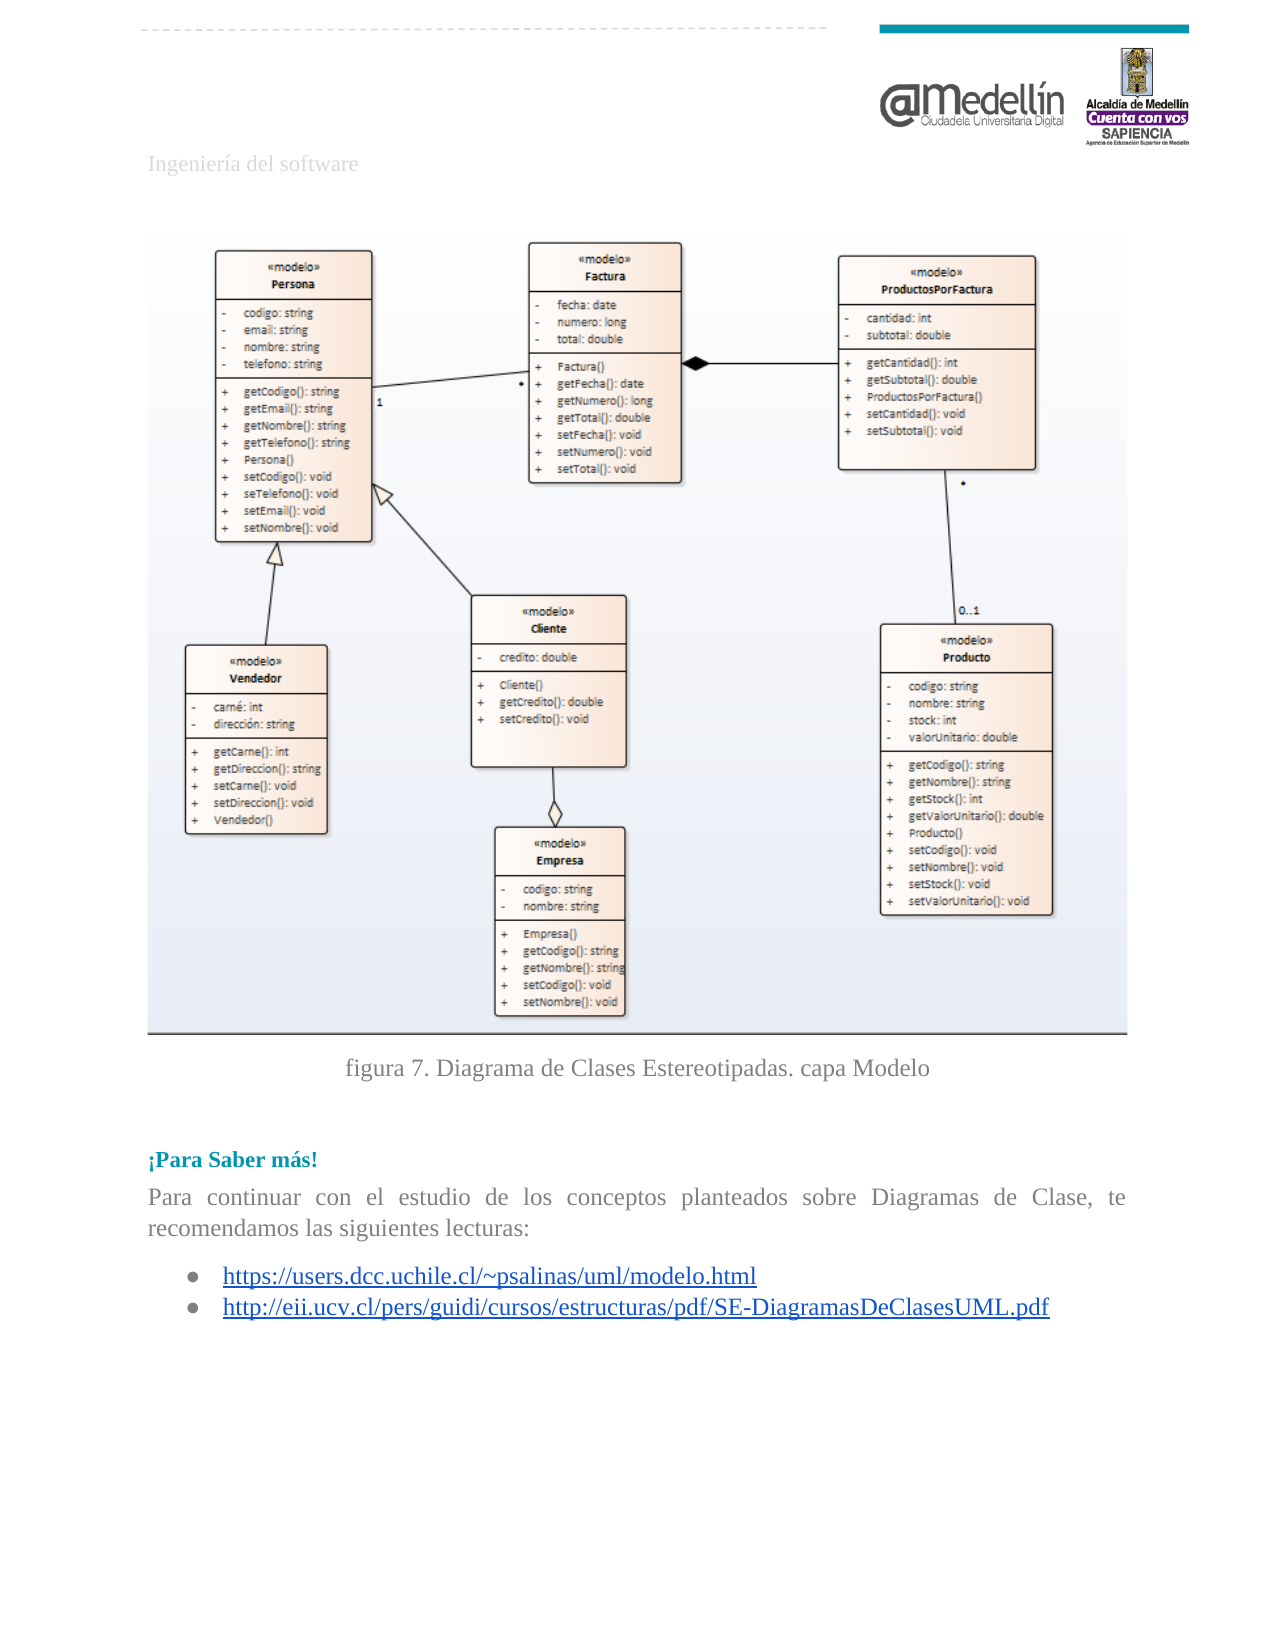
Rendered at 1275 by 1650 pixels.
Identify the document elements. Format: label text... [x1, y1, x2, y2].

text Para continuar con el estudio de los conceptos planteados sobre Diagramas de Clase, te recomendamos las siguientes lecturas: [148, 1182, 1127, 1242]
text figura 7. Diagrama de Clases Estereotipadas. capa Modelo [148, 1053, 1127, 1082]
list http://eii.ucv.cl/pers/guidi/cursos/estructuras/pdf/SE-DiagramasDeClasesUML.pdf [185, 1292, 1127, 1321]
picture [0, 0, 1275, 149]
list https://users.dcc.uchile.cl/~psalinas/uml/modelo.html [185, 1261, 1127, 1290]
picture [147, 236, 1128, 1035]
subtitle ¡Para Saber más! [148, 1146, 1127, 1172]
